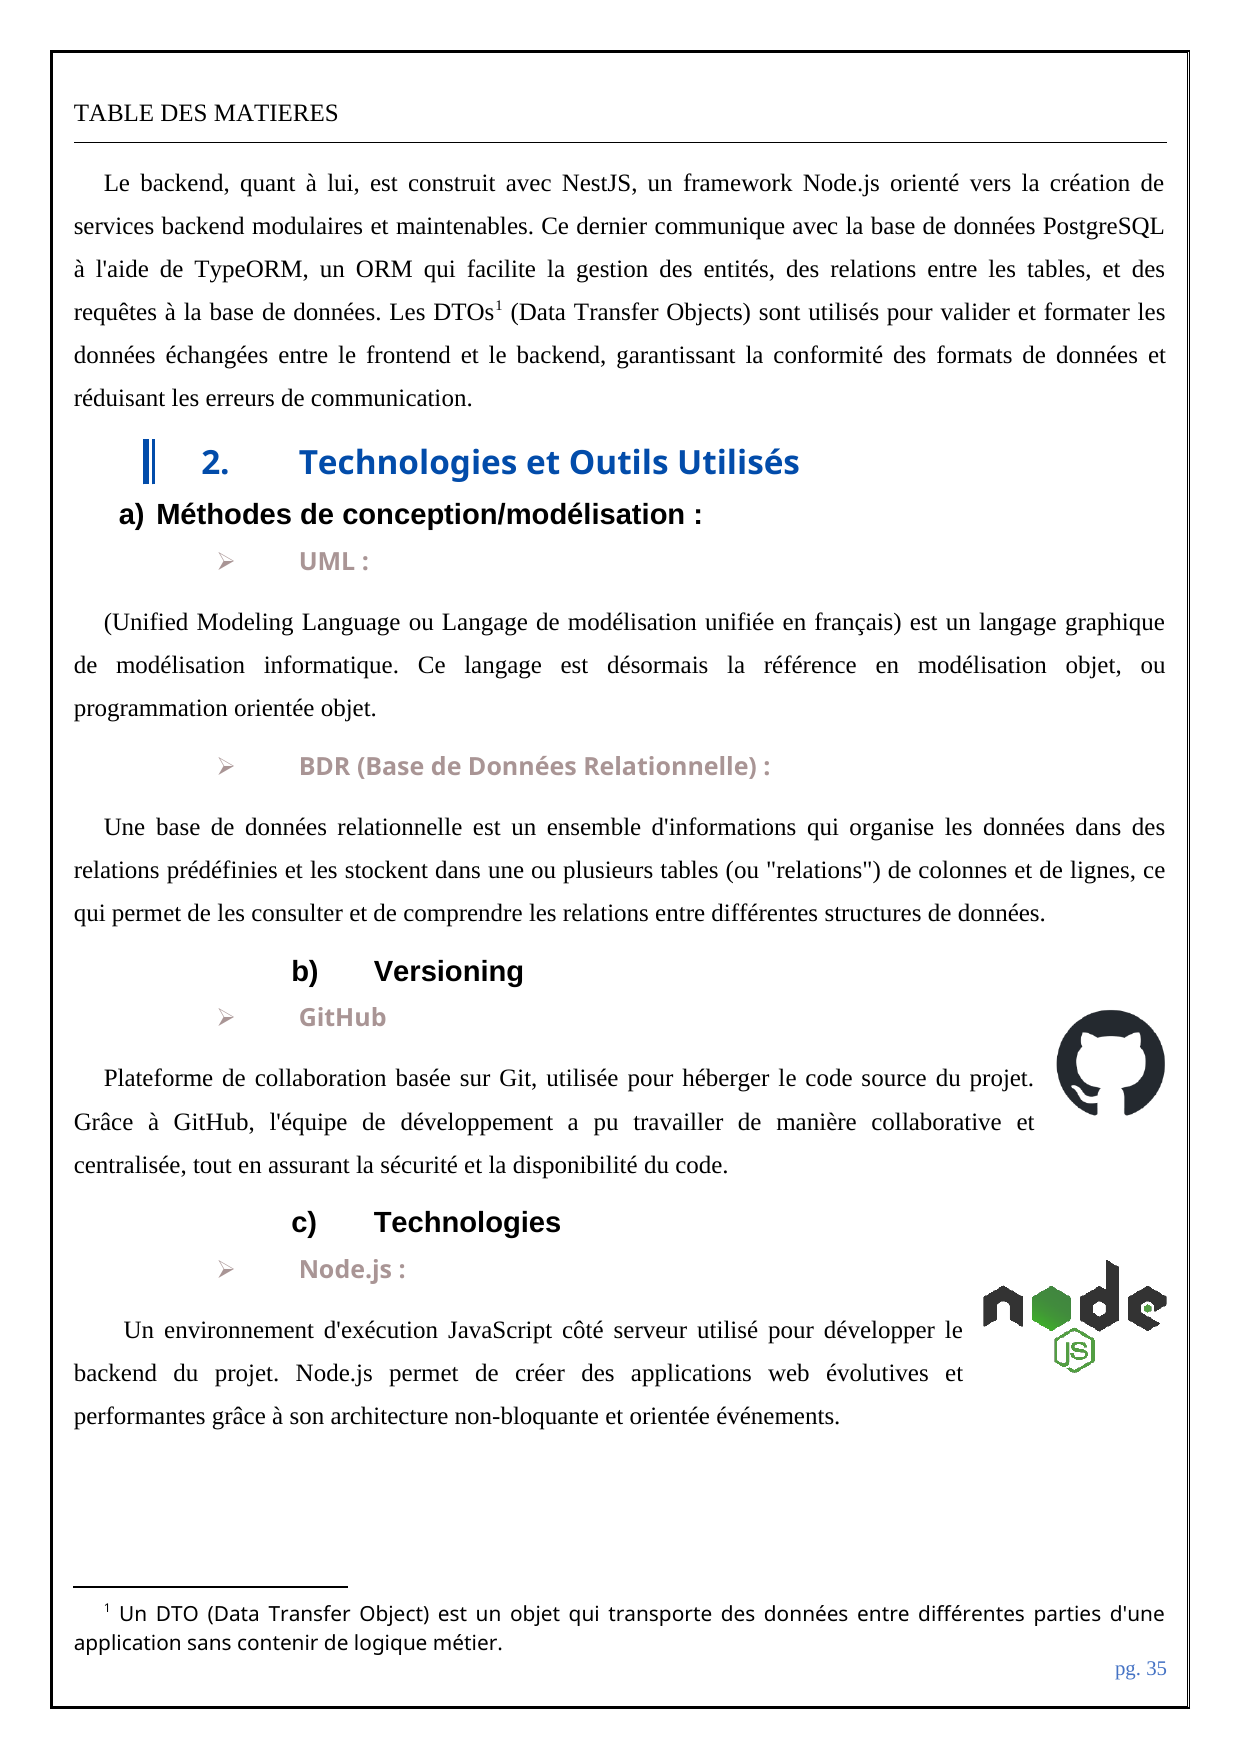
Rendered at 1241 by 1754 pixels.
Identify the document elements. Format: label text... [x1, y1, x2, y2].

text (Unified Modeling Language ou Langage de modélisation unifiée en français) est un langage graphique de modélisation informatique. Ce langage est désormais la référence en modélisation objet, ou programmation orientée objet. [73, 607, 1167, 722]
subtitle GitHub [186, 1000, 1167, 1034]
subtitle Technologies et Outils Utilisés [155, 439, 1167, 484]
subtitle UML : [186, 543, 1167, 577]
subtitle Versioning [261, 954, 1167, 987]
text Un environnement d'exécution JavaScript côté serveur utilisé pour développer le backend du projet. Node.js permet de créer des applications web évolutives et performantes grâce à son architecture non-bloquante et orientée événements. [73, 1315, 1167, 1430]
picture [983, 1260, 1167, 1373]
subtitle Technologies [261, 1205, 1167, 1239]
subtitle Node.js : [186, 1251, 1167, 1286]
text Plateforme de collaboration basée sur Git, utilisée pour héberger le code source du projet. Grâce à GitHub, l'équipe de développement a pu travailler de manière collaborative et centralisée, tout en assurant la sécurité et la disponibilité du code. [73, 1063, 1167, 1178]
picture [1054, 1006, 1167, 1119]
text Le backend, quant à lui, est construit avec NestJS, un framework Node.js orienté vers la création de services backend modulaires et maintenables. Ce dernier communique avec la base de données PostgreSQL à l'aide de TypeORM, un ORM qui facilite la gestion des entités, des relations entre les tables, et des requêtes à la base de données. Les DTOs (Data Transfer Objects) sont utilisés pour valider et formater les données échangées entre le frontend et le backend, garantissant la conformité des formats de données et réduisant les erreurs de communication. [73, 168, 1167, 412]
text Une base de données relationnelle est un ensemble d'informations qui organise les données dans des relations prédéfinies et les stockent dans une ou plusieurs tables (ou "relations") de colonnes et de lignes, ce qui permet de les consulter et de comprendre les relations entre différentes structures de données. [73, 812, 1167, 927]
subtitle BDR (Base de Données Relationnelle) : [186, 748, 1167, 783]
subtitle Méthodes de conception/modélisation : [118, 497, 1167, 531]
